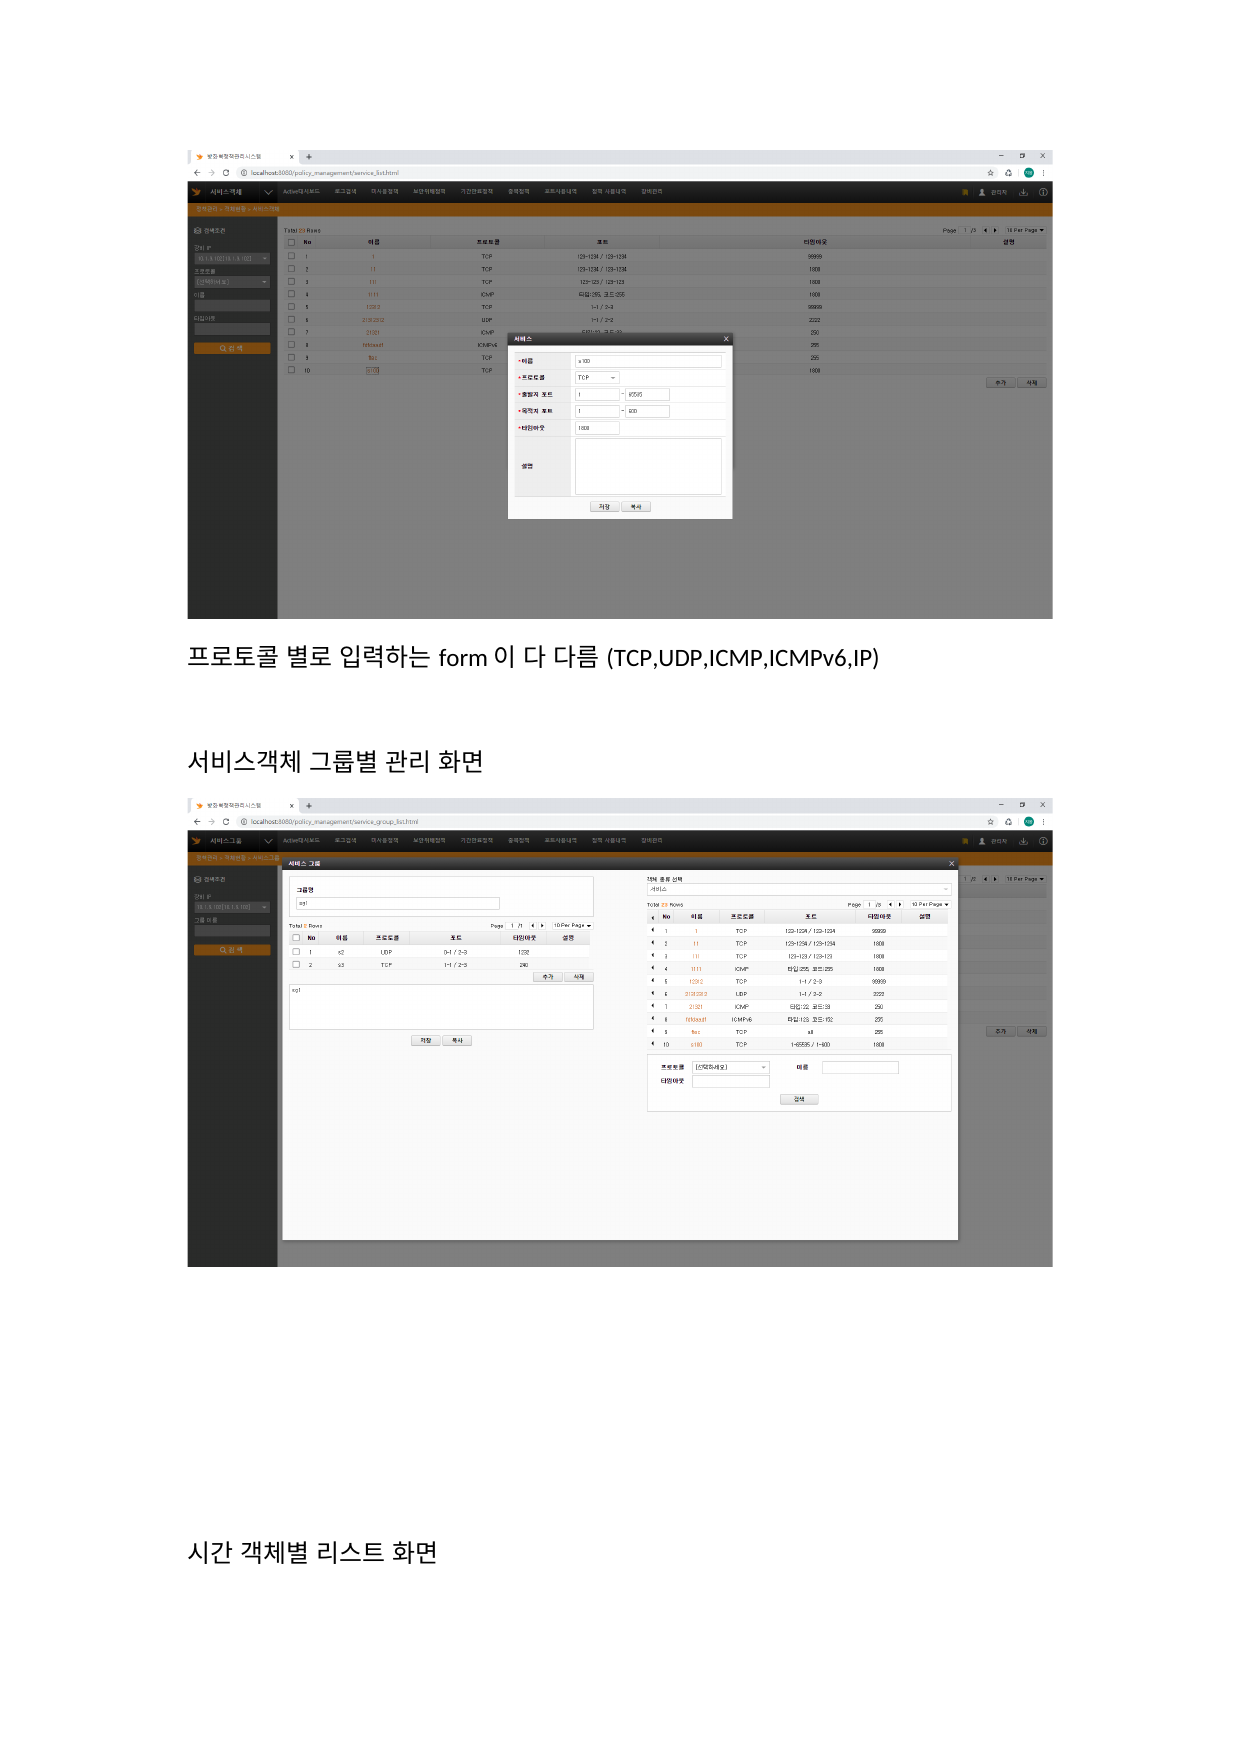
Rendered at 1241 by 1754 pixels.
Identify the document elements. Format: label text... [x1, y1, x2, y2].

picture [187, 150, 1053, 619]
text 프로토콜 별로 입력하는 form이 다 다름 (TCP,UDP,ICMP,ICMPv6,IP) [187, 637, 1053, 673]
picture [187, 798, 1053, 1267]
text 서비스객체 그룹별 관리 화면 [187, 743, 1053, 779]
text 시간 객체별 리스트 화면 [187, 1533, 1053, 1570]
